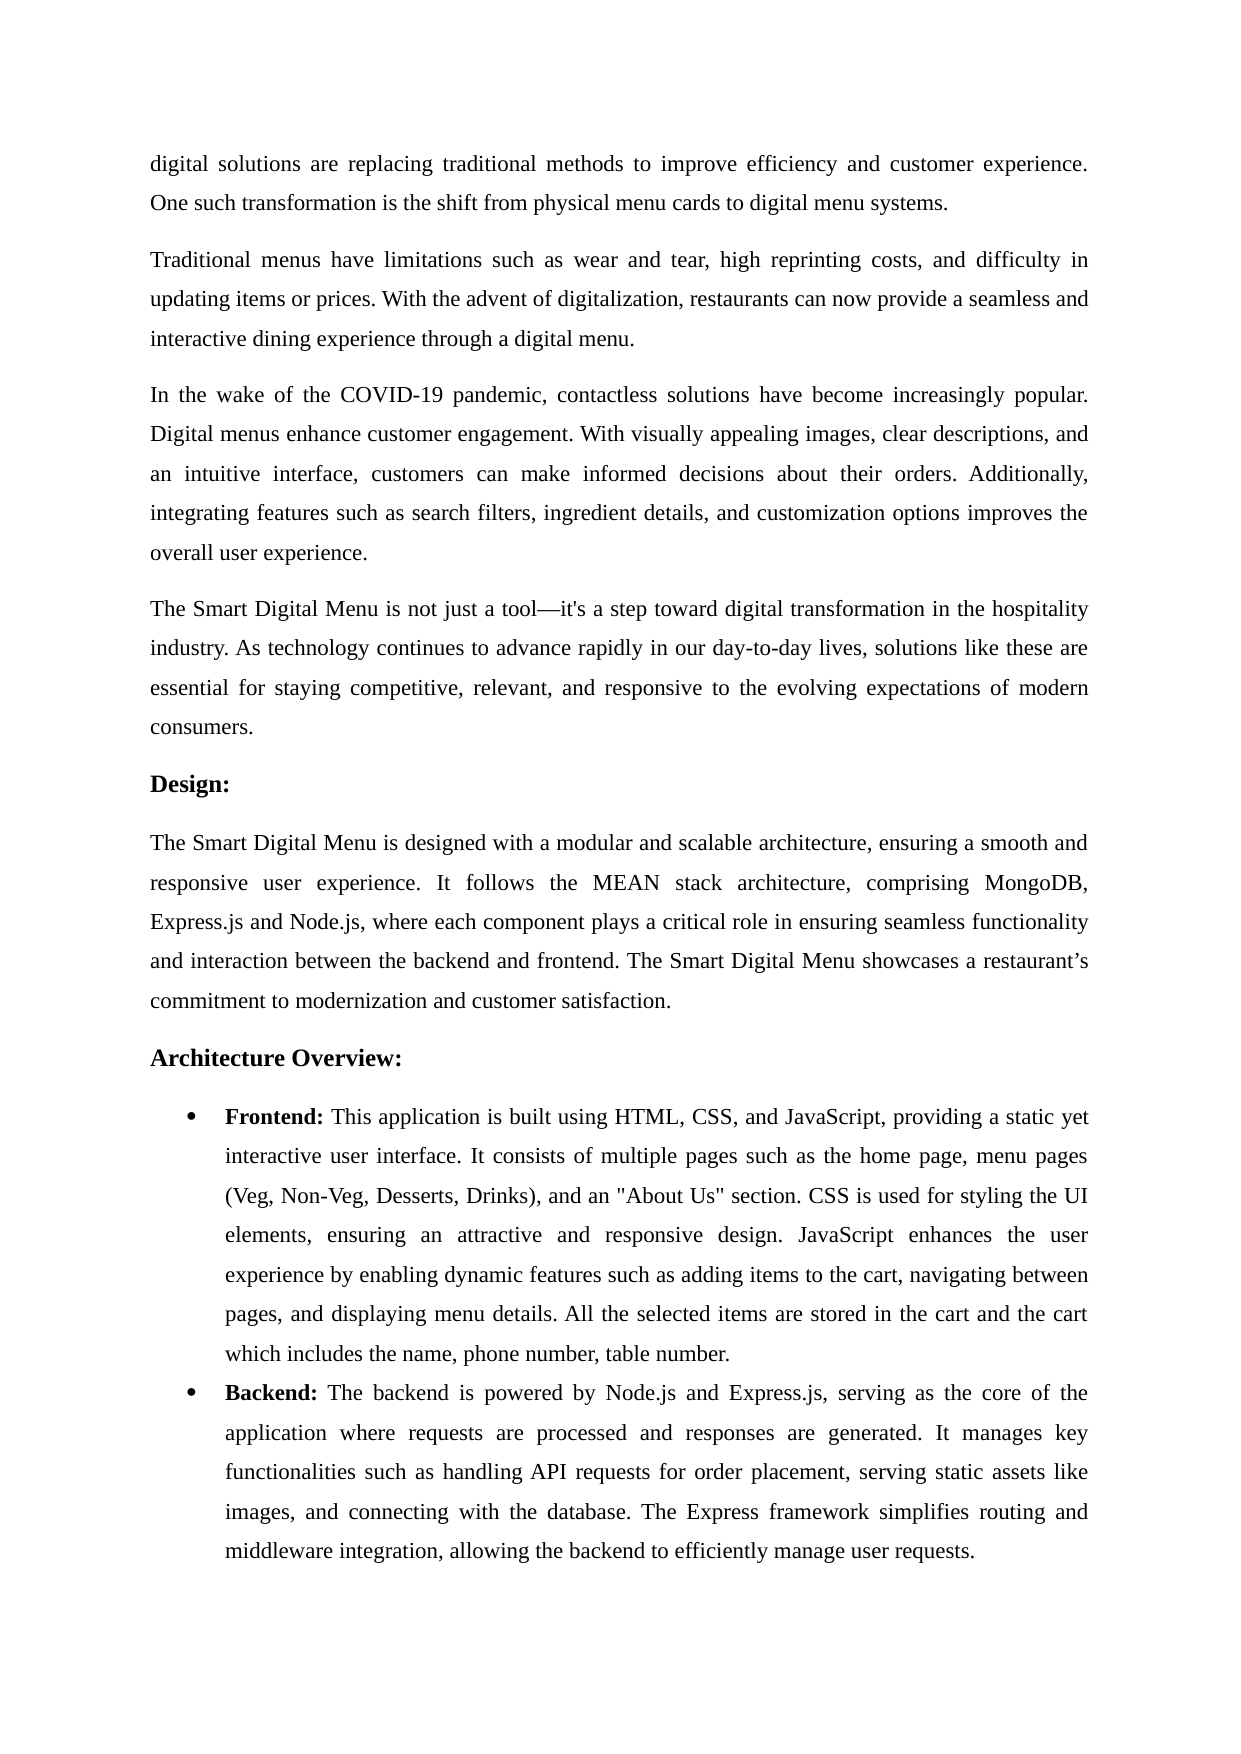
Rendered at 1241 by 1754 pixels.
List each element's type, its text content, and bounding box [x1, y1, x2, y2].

text Design: [150, 769, 1090, 798]
list Backend: The backend is powered by Node.js and Express.js, serving as the core of the application where requests are processed and responses are generated. It manages key functionalities such as handling API requests for order placement, serving static assets like images, and connecting with the database. The Express framework simplifies routing and middleware integration, allowing the backend to efficiently manage user requests. [187, 1379, 1090, 1564]
text The Smart Digital Menu is designed with a modular and scalable architecture, ensuring a smooth and responsive user experience. It follows the MEAN stack architecture, comprising MongoDB, Express.js and Node.js, where each component plays a critical role in ensuring seamless functionality and interaction between the backend and frontend. The Smart Digital Menu showcases a restaurant’s commitment to modernization and customer satisfaction. [150, 829, 1090, 1013]
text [150, 150, 1090, 216]
text Traditional menus have limitations such as wear and tear, high reprinting costs, and difficulty in updating items or prices. With the advent of digitalization, restaurants can now provide a seamless and interactive dining experience through a digital menu. [150, 246, 1090, 351]
text Architecture Overview: [150, 1043, 1090, 1072]
text In the wake of the COVID-19 pandemic, contactless solutions have become increasingly popular. Digital menus enhance customer engagement. With visually appealing images, clear descriptions, and an intuitive interface, customers can make informed decisions about their orders. Additionally, integrating features such as search filters, ingredient details, and customization options improves the overall user experience. [150, 381, 1090, 565]
list Frontend: This application is built using HTML, CSS, and JavaScript, providing a static yet interactive user interface. It consists of multiple pages such as the home page, menu pages (Veg, Non-Veg, Desserts, Drinks), and an "About Us" section. CSS is used for styling the UI elements, ensuring an attractive and responsive design. JavaScript enhances the user experience by enabling dynamic features such as adding items to the cart, navigating between pages, and displaying menu details. All the selected items are stored in the cart and the cart which includes the name, phone number, table number. [187, 1103, 1090, 1366]
text The Smart Digital Menu is not just a tool—it's a step toward digital transformation in the hospitality industry. As technology continues to advance rapidly in our day-to-day lives, solutions like these are essential for staying competitive, relevant, and responsive to the evolving expectations of modern consumers. [150, 595, 1090, 739]
